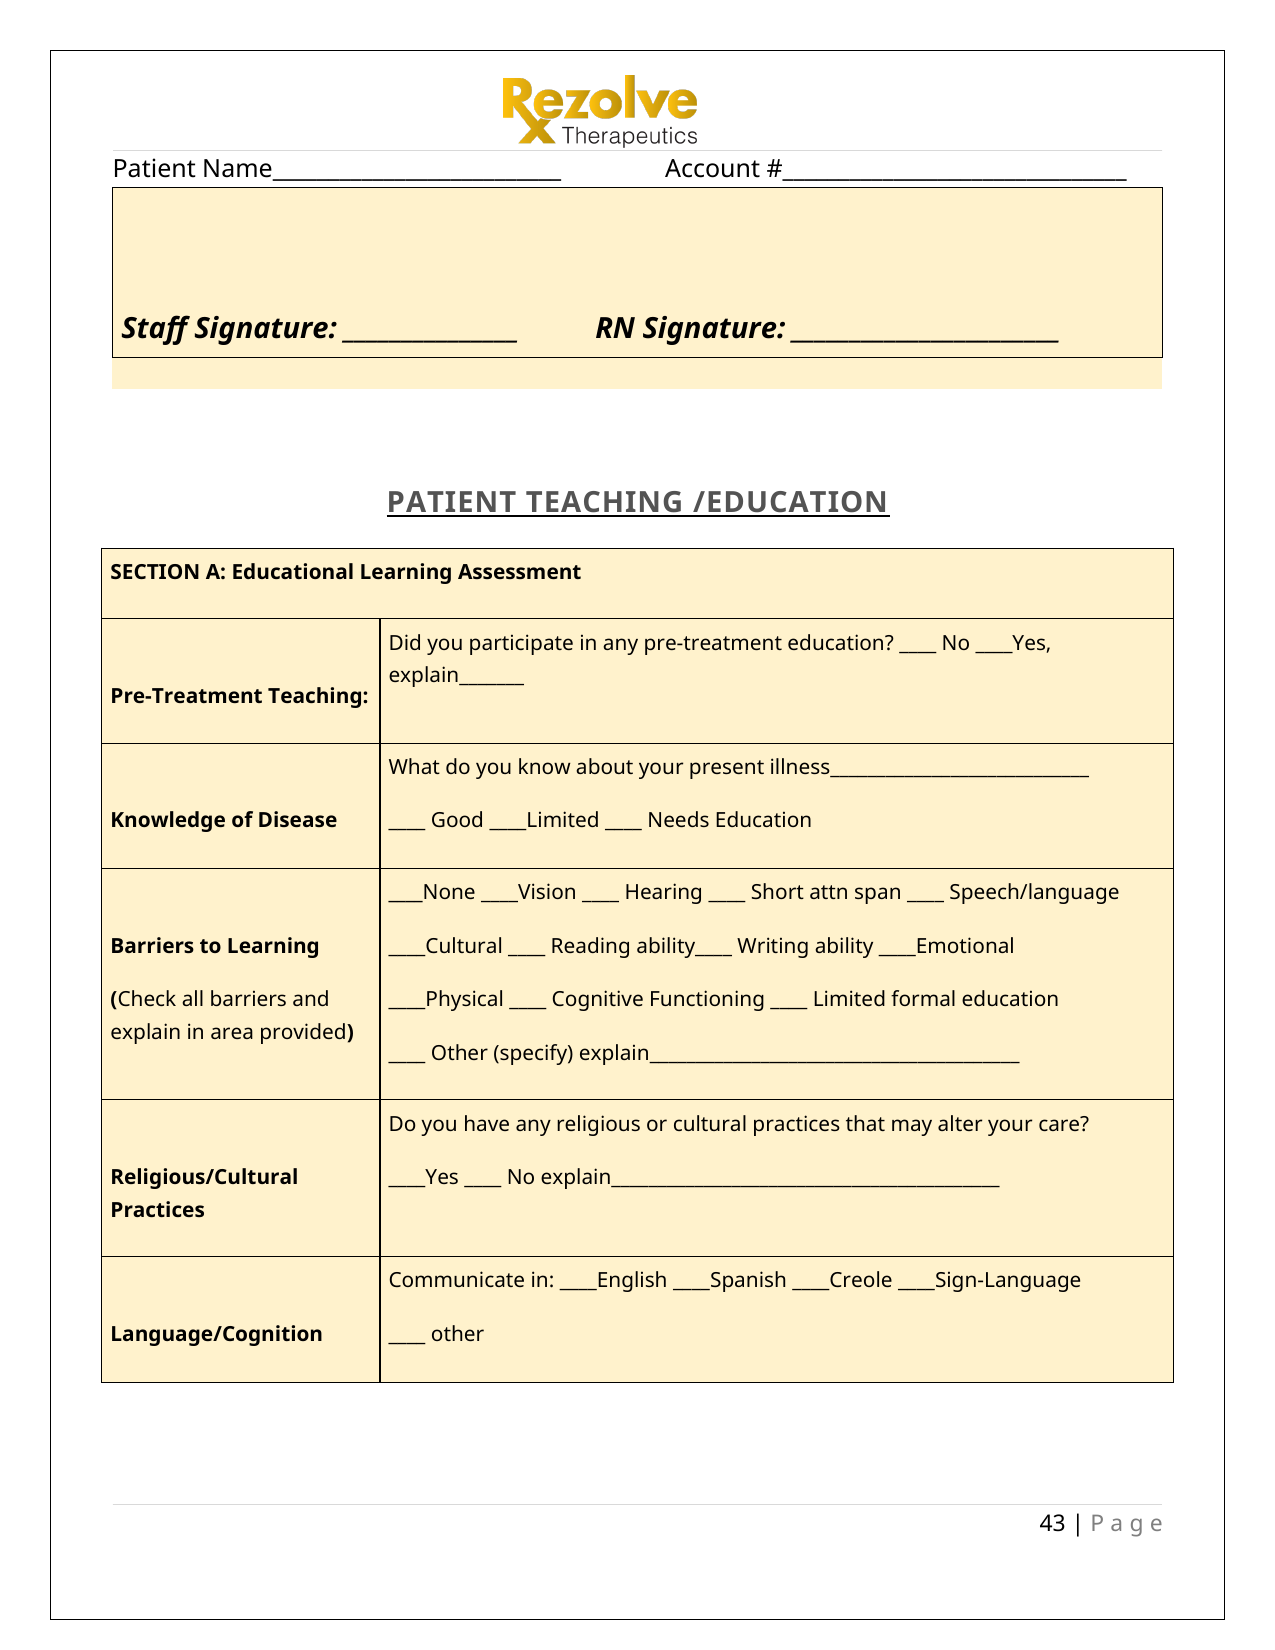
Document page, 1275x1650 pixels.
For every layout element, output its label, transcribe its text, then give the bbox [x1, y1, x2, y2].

table_cell Do you have any religious or cultural practices that may alter your care? ____Yes ____ No explain__________________________________________ [381, 1100, 1173, 1256]
table_cell Religious/Cultural Practices [102, 1100, 379, 1256]
picture [503, 75, 697, 148]
text PATIENT TEACHING /EDUCATION [112, 481, 1162, 521]
table_cell What do you know about your present illness____________________________ ____ Good ____Limited ____ Needs Education [381, 744, 1173, 868]
table_cell Staff Signature: _______________ RN Signature: _______________________ [113, 188, 1162, 357]
table_cell Barriers to Learning (Check all barriers and explain in area provided) [102, 869, 379, 1099]
table_cell Pre-Treatment Teaching: [102, 619, 379, 743]
table_cell ____None ____Vision ____ Hearing ____ Short attn span ____ Speech/language ____Cultural ____ Reading ability____ Writing ability ____Emotional ____Physical ____ Cognitive Functioning ____ Limited formal education ____ Other (specify) explain________________________________________ [381, 869, 1173, 1099]
table_header SECTION A: Educational Learning Assessment [102, 549, 1173, 618]
table_cell Knowledge of Disease [102, 744, 379, 868]
table_cell Did you participate in any pre-treatment education? ____ No ____Yes, explain_______ [381, 619, 1173, 743]
table_cell Communicate in: ____English ____Spanish ____Creole ____Sign-Language ____ other [381, 1257, 1173, 1382]
table_cell Language/Cognition [102, 1257, 379, 1382]
